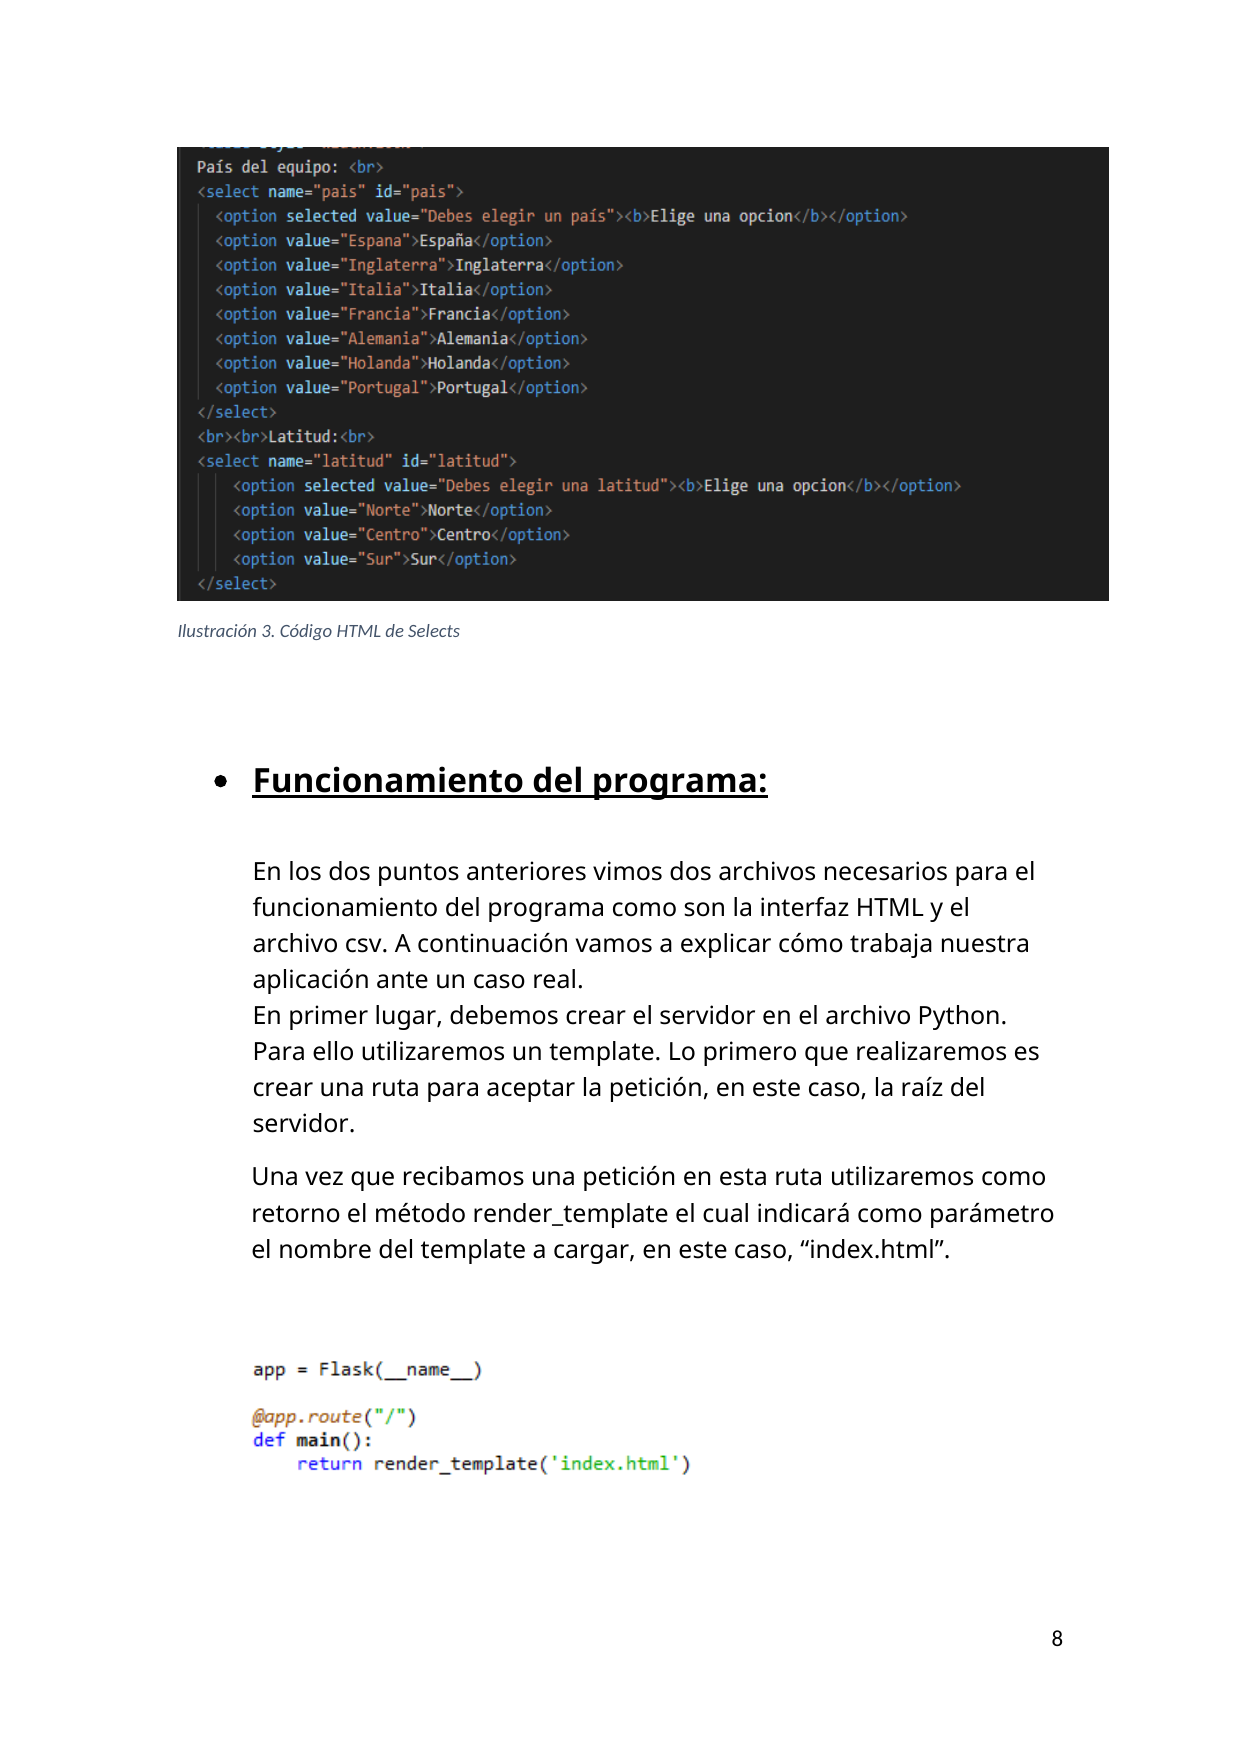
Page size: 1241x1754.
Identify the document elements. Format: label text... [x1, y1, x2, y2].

picture [177, 147, 1109, 601]
list Funcionamiento del programa: [215, 757, 1063, 803]
text Una vez que recibamos una petición en esta ruta utilizaremos como retorno el método render_template el cual indicará como parámetro el nombre del template a cargar, en este caso, “index.html”. [251, 1158, 1063, 1266]
list En primer lugar, debemos crear el servidor en el archivo Python. Para ello utilizaremos un template. Lo primero que realizaremos es crear una ruta para aceptar la petición, en este caso, la raíz del servidor. [252, 998, 1063, 1140]
list En los dos puntos anteriores vimos dos archivos necesarios para el funcionamiento del programa como son la interfaz HTML y el archivo csv. A continuación vamos a explicar cómo trabaja nuestra aplicación ante un caso real. [252, 853, 1063, 996]
picture [250, 1338, 847, 1500]
